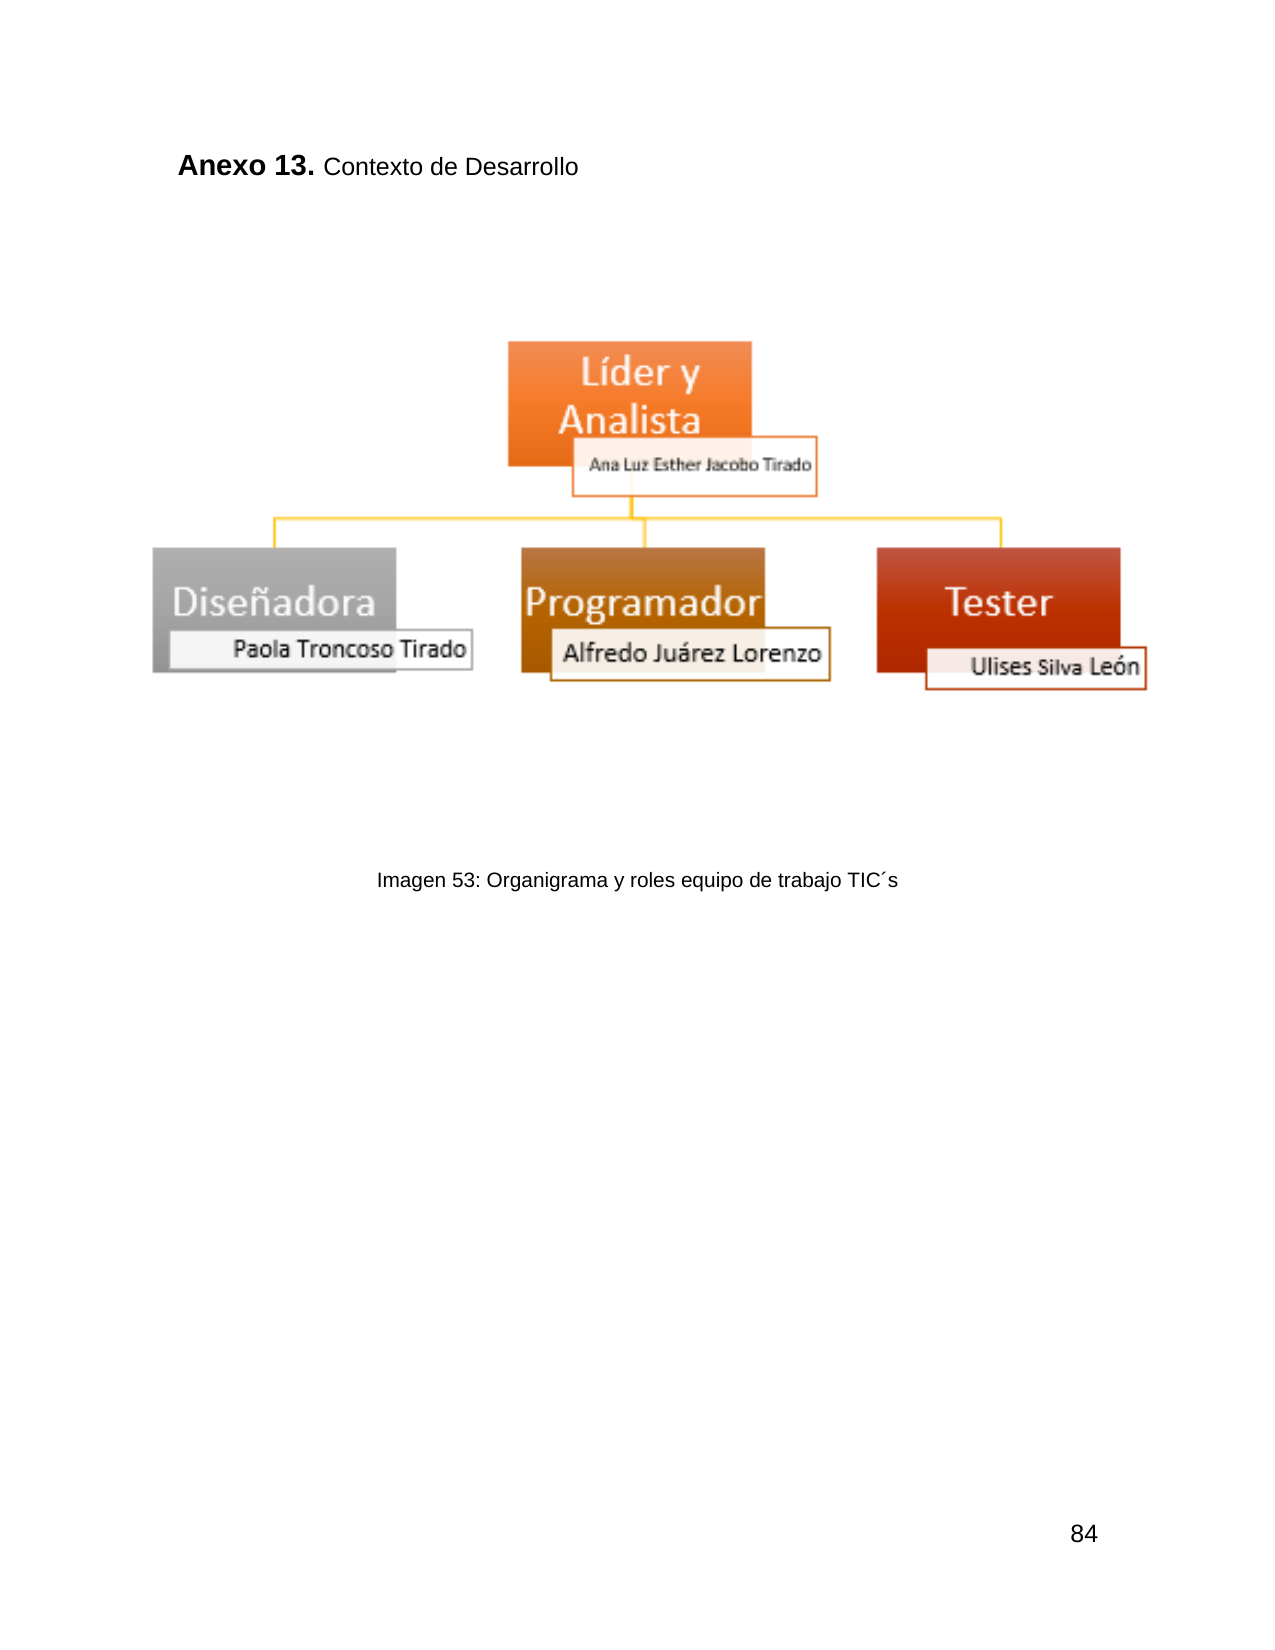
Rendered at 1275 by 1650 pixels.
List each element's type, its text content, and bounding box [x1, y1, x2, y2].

text Anexo 13. Contexto de Desarrollo [177, 148, 1098, 181]
text Imagen 53: Organigrama y roles equipo de trabajo TIC´s [177, 868, 1098, 892]
picture [116, 252, 1187, 794]
